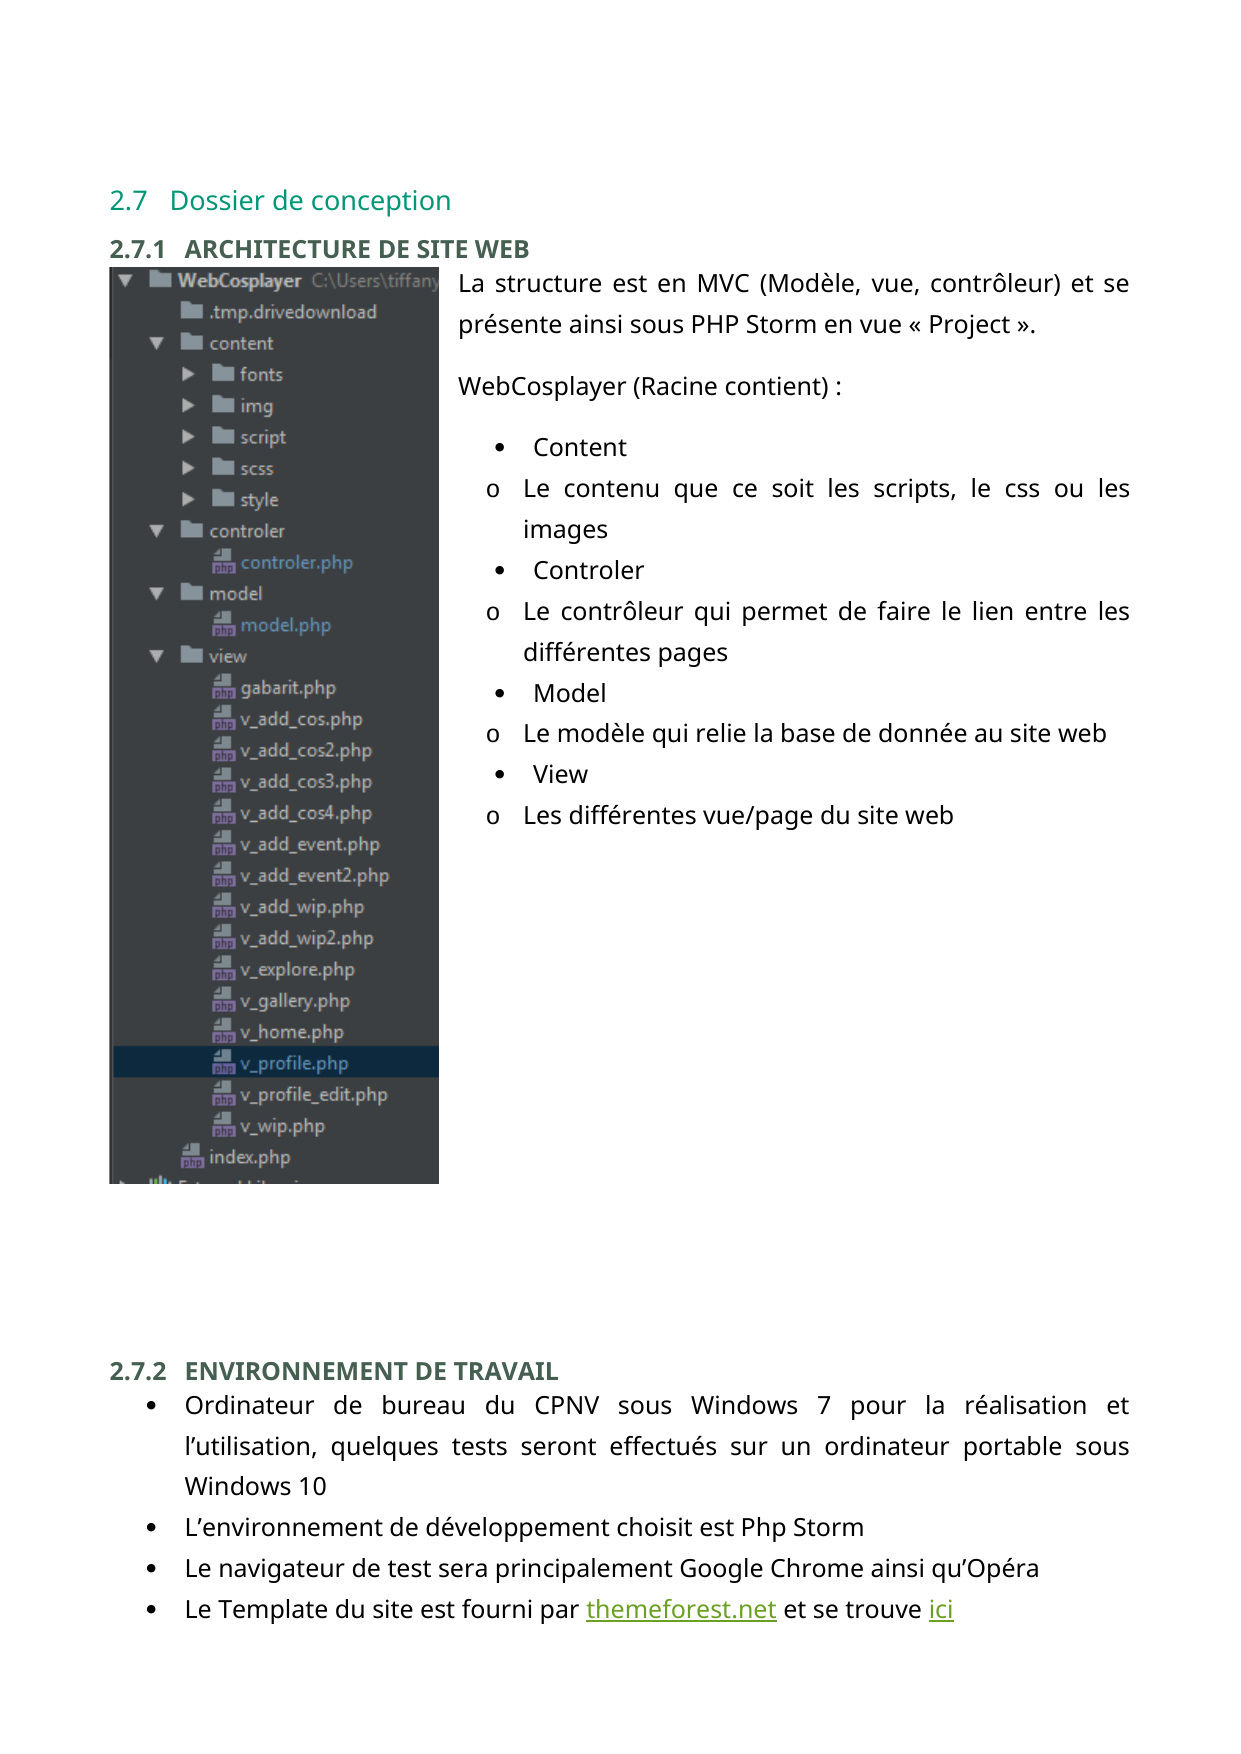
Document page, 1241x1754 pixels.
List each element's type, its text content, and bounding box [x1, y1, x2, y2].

list Le navigateur de test sera principalement Google Chrome ainsi qu’Opéra [147, 1551, 1131, 1585]
list Controler [439, 553, 1131, 587]
list Content [439, 430, 1131, 464]
list Le contrôleur qui permet de faire le lien entre les différentes pages [485, 593, 1131, 668]
list Le modèle qui relie la base de donnée au site web [485, 716, 1131, 750]
subtitle Architecture de site web [109, 232, 1131, 266]
subtitle Dossier de conception [109, 181, 1131, 218]
list View [439, 757, 1131, 791]
text La structure est en MVC (Modèle, vue, contrôleur) et se présente ainsi sous PHP Storm en vue « Project ». [109, 266, 1131, 341]
list Le Template du site est fourni par themeforest.net et se trouve ici [147, 1591, 1131, 1626]
list Model [439, 675, 1131, 709]
list L’environnement de développement choisit est Php Storm [147, 1510, 1131, 1544]
list Les différentes vue/page du site web [485, 798, 1131, 832]
list Ordinateur de bureau du CPNV sous Windows 7 pour la réalisation et l’utilisation, quelques tests seront effectués sur un ordinateur portable sous Windows 10 [147, 1387, 1131, 1503]
picture [109, 267, 439, 1184]
list Le contenu que ce soit les scripts, le css ou les images [485, 471, 1131, 546]
text WebCosplayer (Racine contient) : [439, 368, 1131, 402]
subtitle Environnement de travail [109, 1353, 1131, 1387]
